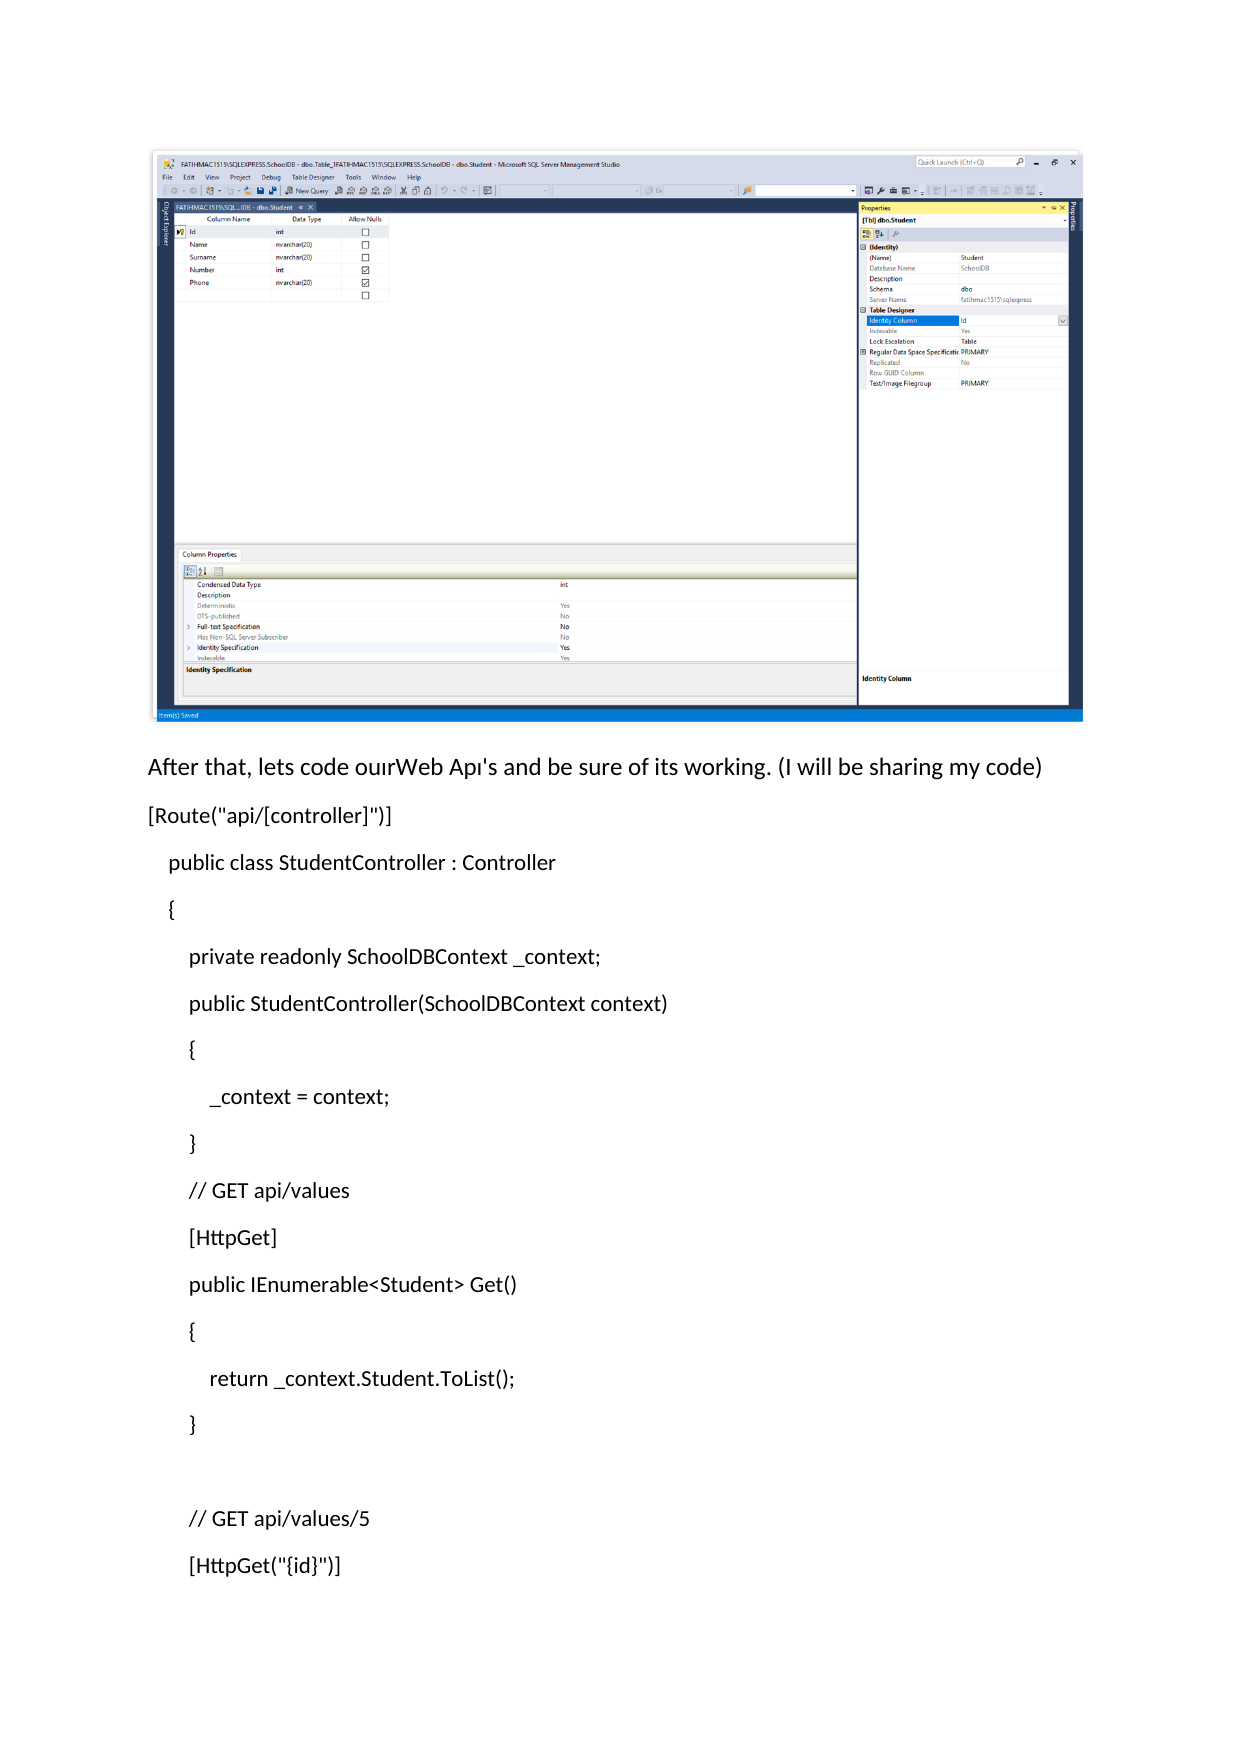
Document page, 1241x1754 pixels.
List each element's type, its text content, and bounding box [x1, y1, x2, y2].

text { [148, 895, 1093, 923]
text After that, lets code ouırWeb Apı's and be sure of its working. (I will be sharing my code) [148, 752, 1093, 782]
picture [147, 147, 1092, 733]
text { [148, 1036, 1093, 1063]
text public IEnumerable<Student> Get() [148, 1270, 1093, 1298]
text return _context.Student.ToList(); [148, 1364, 1093, 1392]
text [HttpGet] [148, 1223, 1093, 1251]
text [HttpGet("{id}")] [148, 1551, 1093, 1579]
text { [148, 1317, 1093, 1345]
text public class StudentController : Controller [148, 848, 1093, 876]
text public StudentController(SchoolDBContext context) [148, 989, 1093, 1017]
text // GET api/values/5 [148, 1504, 1093, 1532]
text _context = context; [148, 1082, 1093, 1110]
text [Route("api/[controller]")] [148, 801, 1093, 829]
text } [148, 1129, 1093, 1157]
text } [148, 1411, 1093, 1438]
text private readonly SchoolDBContext _context; [148, 942, 1093, 970]
text // GET api/values [148, 1176, 1093, 1204]
